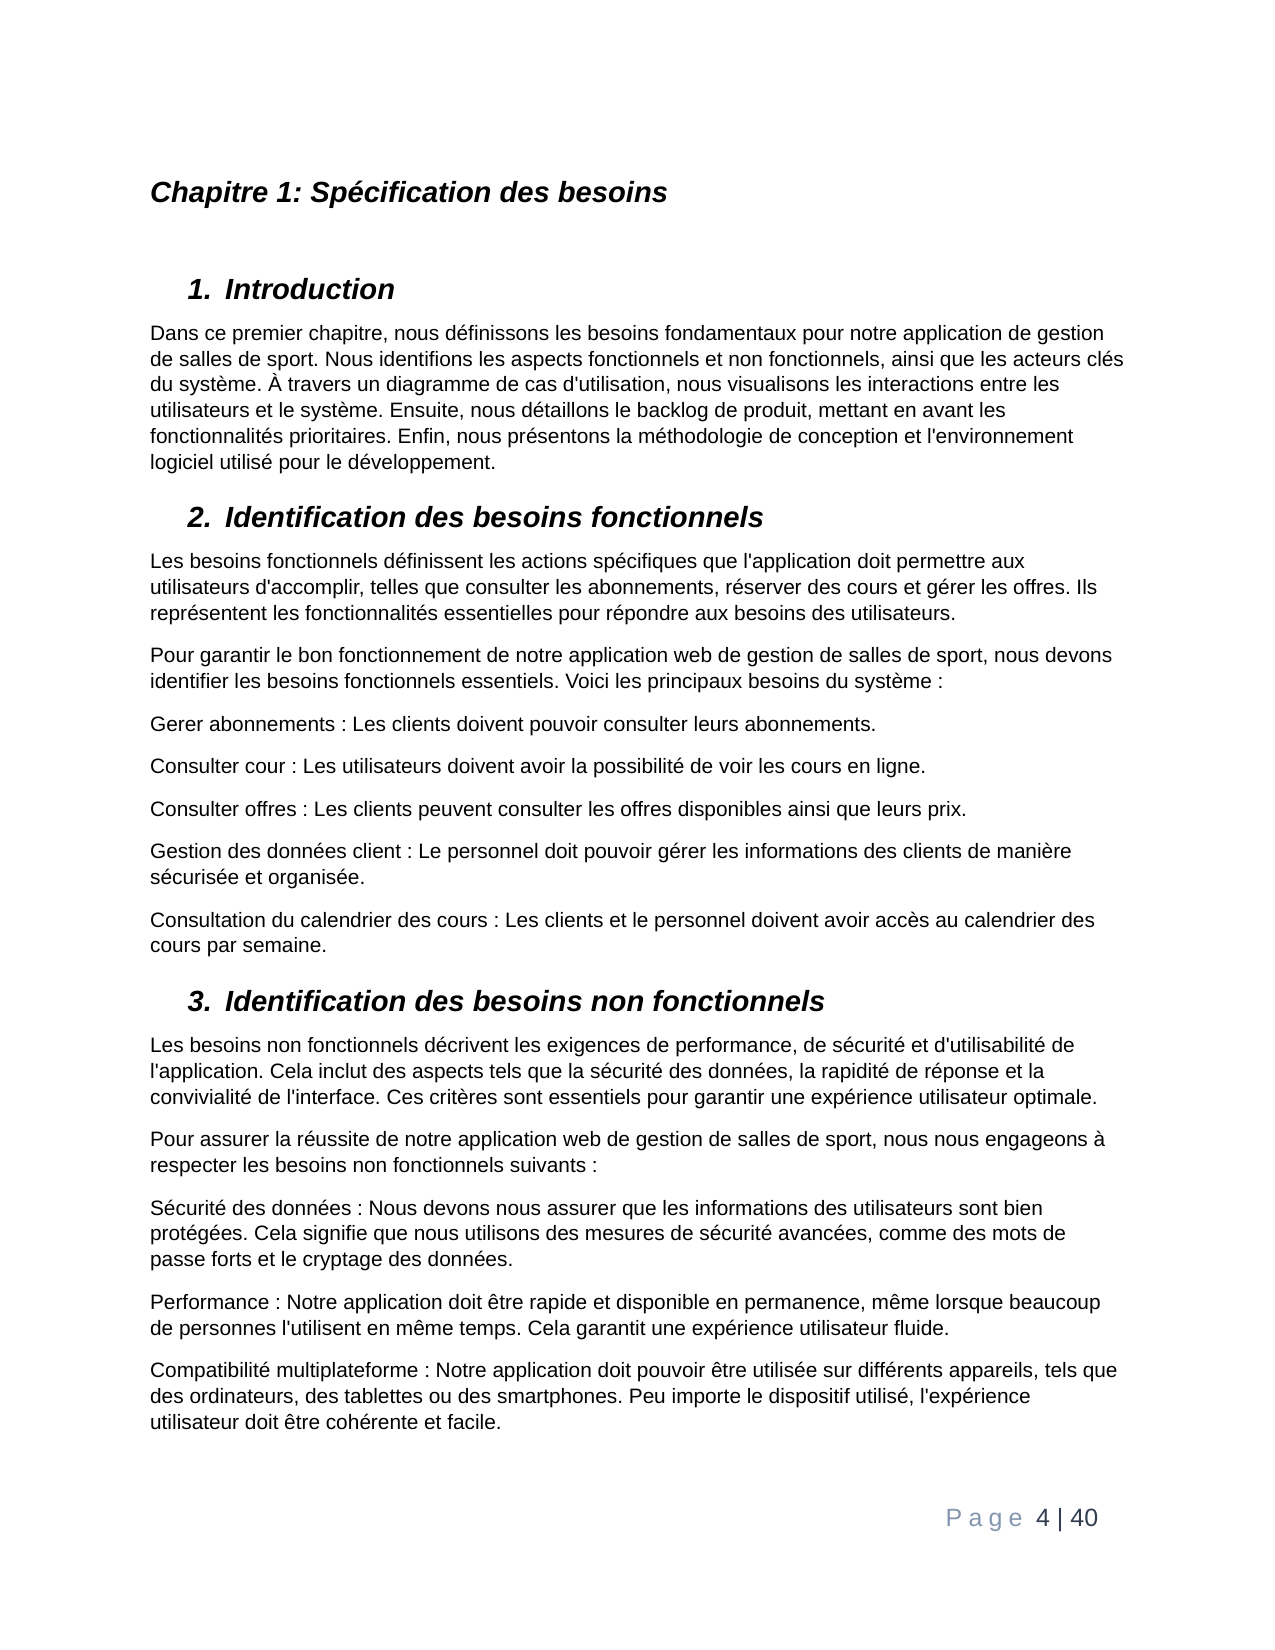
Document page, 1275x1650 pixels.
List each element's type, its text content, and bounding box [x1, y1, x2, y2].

text Pour garantir le bon fonctionnement de notre application web de gestion de salles de sport, nous devons identifier les besoins fonctionnels essentiels. Voici les principaux besoins du système : [150, 643, 1125, 693]
text Gerer abonnements : Les clients doivent pouvoir consulter leurs abonnements. [150, 712, 1125, 736]
text Consulter cour : Les utilisateurs doivent avoir la possibilité de voir les cours en ligne. [150, 754, 1125, 778]
text Pour assurer la réussite de notre application web de gestion de salles de sport, nous nous engageons à respecter les besoins non fonctionnels suivants : [150, 1127, 1125, 1177]
text Gestion des données client : Le personnel doit pouvoir gérer les informations des clients de manière sécurisée et organisée. [150, 839, 1125, 889]
text Chapitre 1: Spécification des besoins [150, 175, 1125, 208]
subtitle Identification des besoins fonctionnels [187, 501, 1125, 534]
text Les besoins non fonctionnels décrivent les exigences de performance, de sécurité et d'utilisabilité de l'application. Cela inclut des aspects tels que la sécurité des données, la rapidité de réponse et la convivialité de l'interface. Ces critères sont essentiels pour garantir une expérience utilisateur optimale. [150, 1033, 1125, 1108]
text Performance : Notre application doit être rapide et disponible en permanence, même lorsque beaucoup de personnes l'utilisent en même temps. Cela garantit une expérience utilisateur fluide. [150, 1289, 1125, 1339]
text Les besoins fonctionnels définissent les actions spécifiques que l'application doit permettre aux utilisateurs d'accomplir, telles que consulter les abonnements, réserver des cours et gérer les offres. Ils représentent les fonctionnalités essentielles pour répondre aux besoins des utilisateurs. [150, 549, 1125, 625]
text Dans ce premier chapitre, nous définissons les besoins fondamentaux pour notre application de gestion de salles de sport. Nous identifions les aspects fonctionnels et non fonctionnels, ainsi que les acteurs clés du système. À travers un diagramme de cas d'utilisation, nous visualisons les interactions entre les utilisateurs et le système. Ensuite, nous détaillons le backlog de produit, mettant en avant les fonctionnalités prioritaires. Enfin, nous présentons la méthodologie de conception et l'environnement logiciel utilisé pour le développement. [150, 321, 1125, 474]
text Consultation du calendrier des cours : Les clients et le personnel doivent avoir accès au calendrier des cours par semaine. [150, 907, 1125, 957]
text Compatibilité multiplateforme : Notre application doit pouvoir être utilisée sur différents appareils, tels que des ordinateurs, des tablettes ou des smartphones. Peu importe le dispositif utilisé, l'expérience utilisateur doit être cohérente et facile. [150, 1358, 1125, 1433]
subtitle Introduction [187, 272, 1125, 305]
text Sécurité des données : Nous devons nous assurer que les informations des utilisateurs sont bien protégées. Cela signifie que nous utilisons des mesures de sécurité avancées, comme des mots de passe forts et le cryptage des données. [150, 1195, 1125, 1271]
text Consulter offres : Les clients peuvent consulter les offres disponibles ainsi que leurs prix. [150, 797, 1125, 821]
subtitle Identification des besoins non fonctionnels [187, 984, 1125, 1018]
